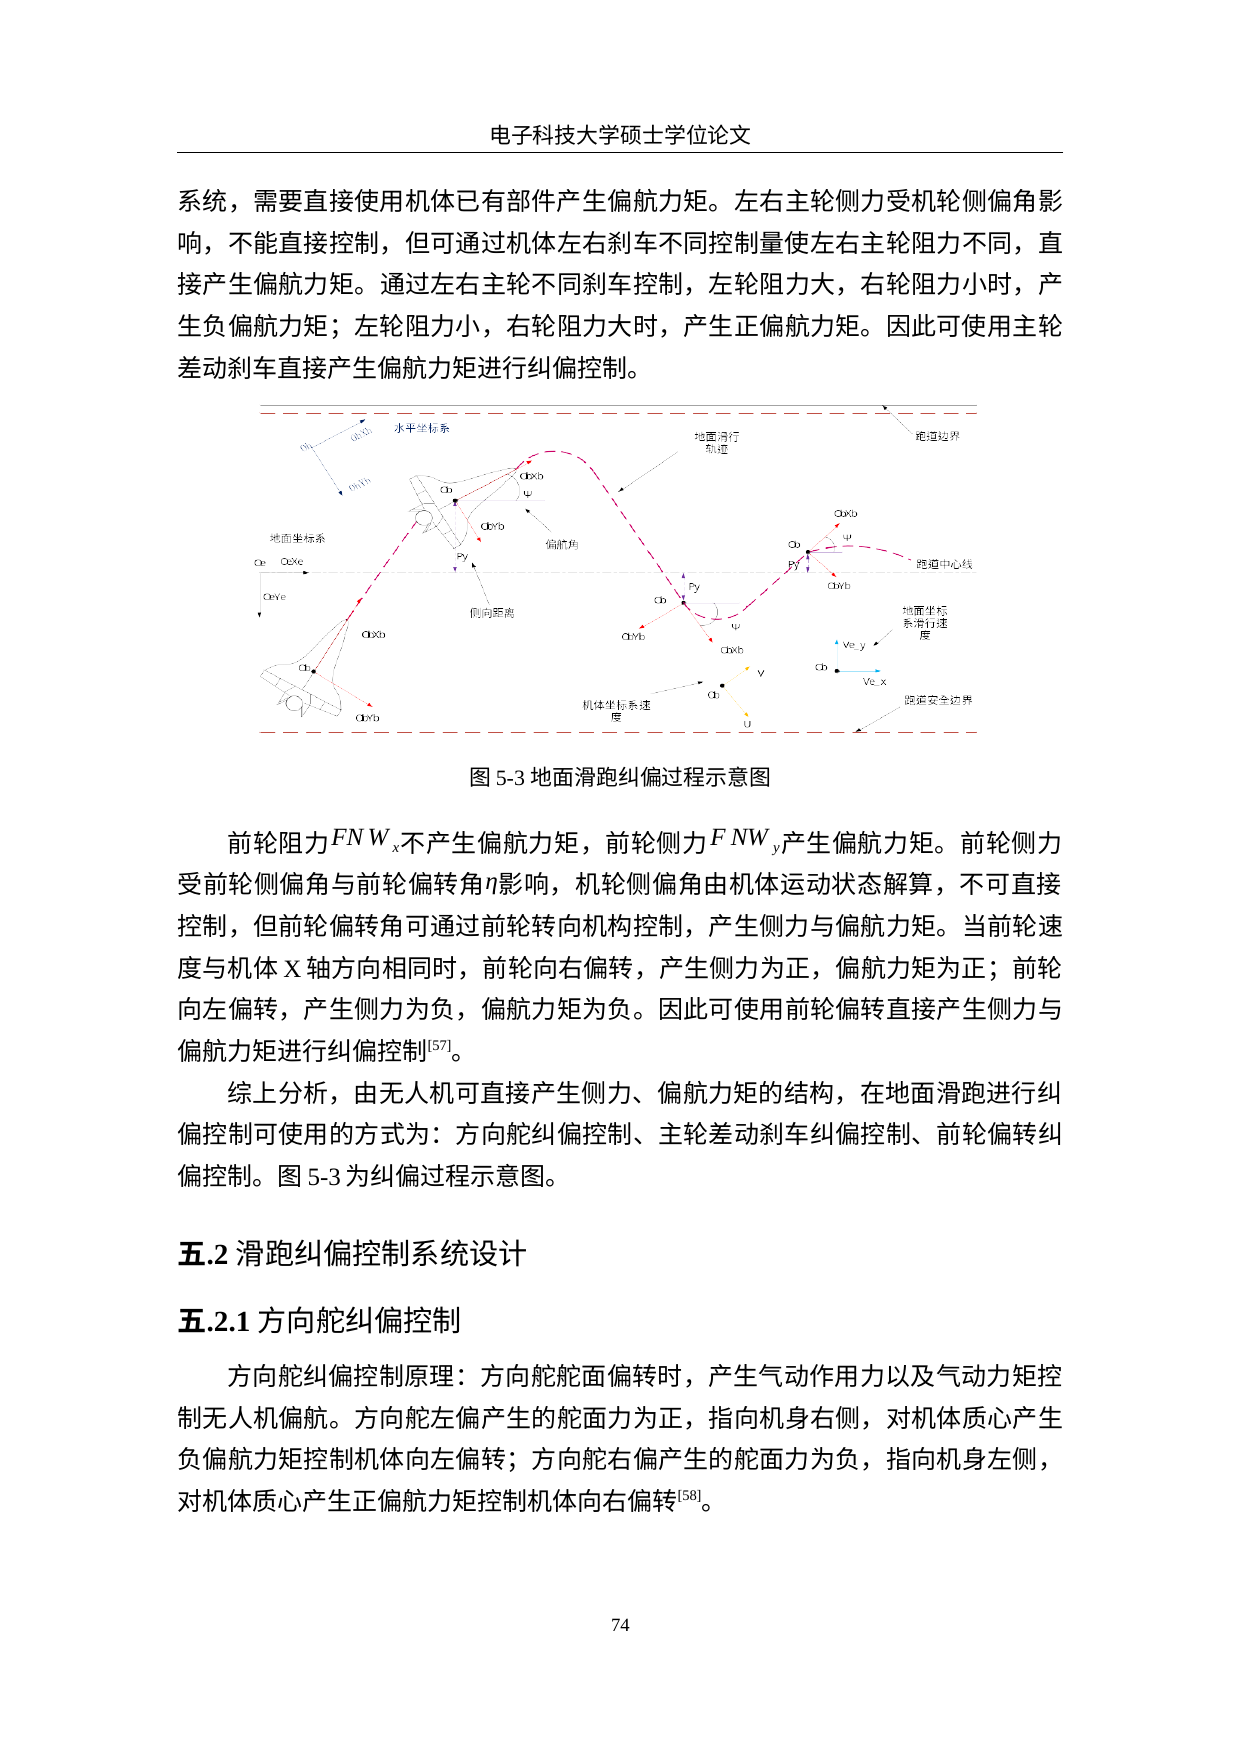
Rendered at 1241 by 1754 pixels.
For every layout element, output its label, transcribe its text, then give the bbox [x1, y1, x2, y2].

text 综上分析，由无人机可直接产生侧力、偏航力矩的结构，在地面滑跑进行纠偏控制可使用的方式为：方向舵纠偏控制、主轮差动刹车纠偏控制、前轮偏转纠偏控制。图5-3为纠偏过程示意图。 [177, 1069, 1063, 1194]
subtitle 方向舵纠偏控制 [177, 1298, 1063, 1340]
text 图5-3 地面滑跑纠偏过程示意图 [177, 752, 1063, 794]
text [177, 177, 1063, 386]
text 前轮阻力不产生偏航力矩，前轮侧力产生偏航力矩。前轮侧力受前轮侧偏角与前轮偏转角影响，机轮侧偏角由机体运动状态解算，不可直接控制，但前轮偏转角可通过前轮转向机构控制，产生侧力与偏航力矩。当前轮速度与机体X轴方向相同时，前轮向右偏转，产生侧力为正，偏航力矩为正；前轮向左偏转，产生侧力为负，偏航力矩为负。因此可使用前轮偏转直接产生侧力与偏航力矩进行纠偏控制[57]。 [177, 819, 1063, 1069]
text 方向舵纠偏控制原理：方向舵舵面偏转时，产生气动作用力以及气动力矩控制无人机偏航。方向舵左偏产生的舵面力为正，指向机身右侧，对机体质心产生负偏航力矩控制机体向左偏转；方向舵右偏产生的舵面力为负，指向机身左侧，对机体质心产生正偏航力矩控制机体向右偏转[58]。 [177, 1352, 1063, 1519]
subtitle 滑跑纠偏控制系统设计 [177, 1231, 1063, 1273]
